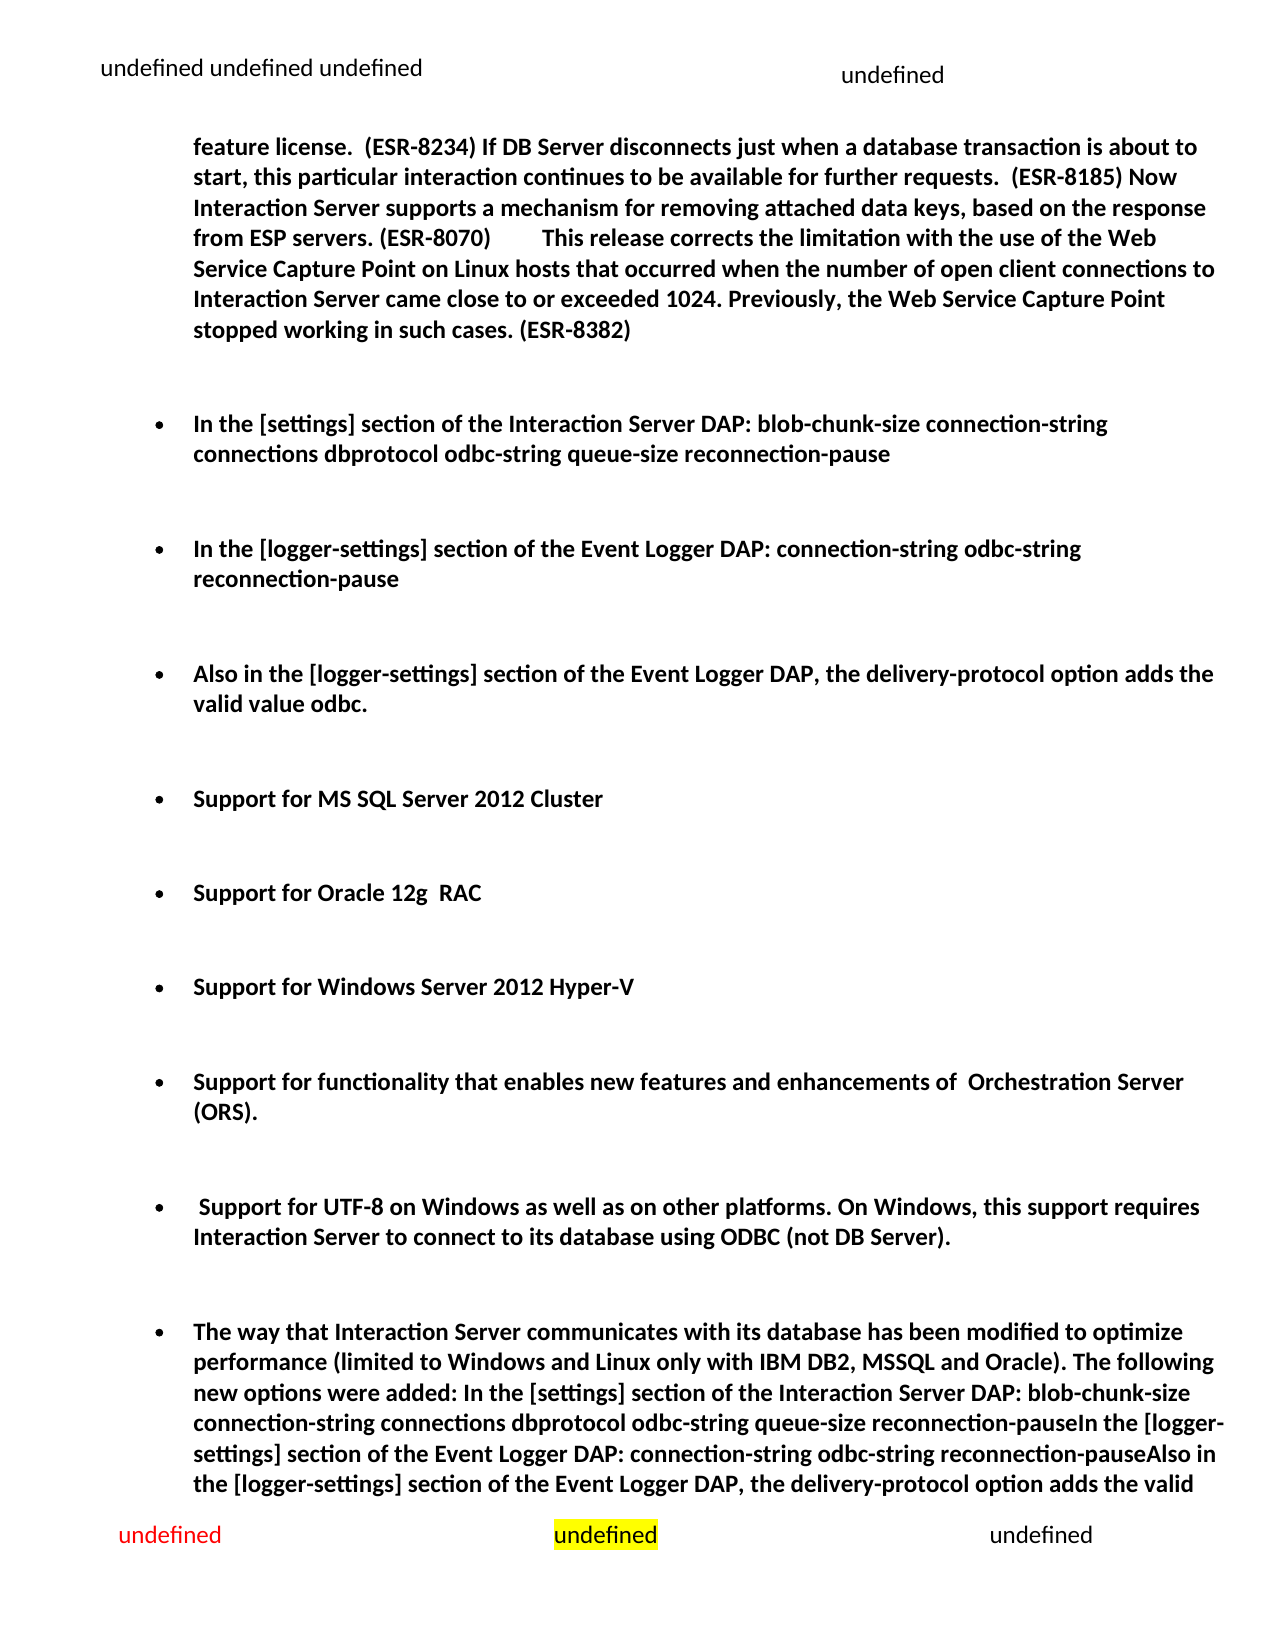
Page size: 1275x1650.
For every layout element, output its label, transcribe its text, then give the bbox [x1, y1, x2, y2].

list Support for MS SQL Server 2012 Cluster [156, 783, 1226, 813]
list Support for UTF-8 on Windows as well as on other platforms. On Windows, this support requires Interaction Server to connect to its database using ODBC (not DB Server). [156, 1191, 1226, 1252]
list Also in the [logger-settings] section of the Event Logger DAP, the delivery-protocol option adds the valid value odbc. [156, 658, 1226, 719]
list In the [settings] section of the Interaction Server DAP: blob-chunk-size connection-string connections dbprotocol odbc-string queue-size reconnection-pause [156, 408, 1226, 469]
list In the [logger-settings] section of the Event Logger DAP: connection-string odbc-string reconnection-pause [156, 533, 1226, 594]
list Support for Windows Server 2012 Hyper-V [156, 972, 1226, 1002]
list Support for Oracle 12g RAC [156, 877, 1226, 908]
list Support for functionality that enables new features and enhancements of Orchestration Server (ORS). [156, 1066, 1226, 1127]
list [156, 131, 1226, 344]
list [156, 1316, 1226, 1499]
